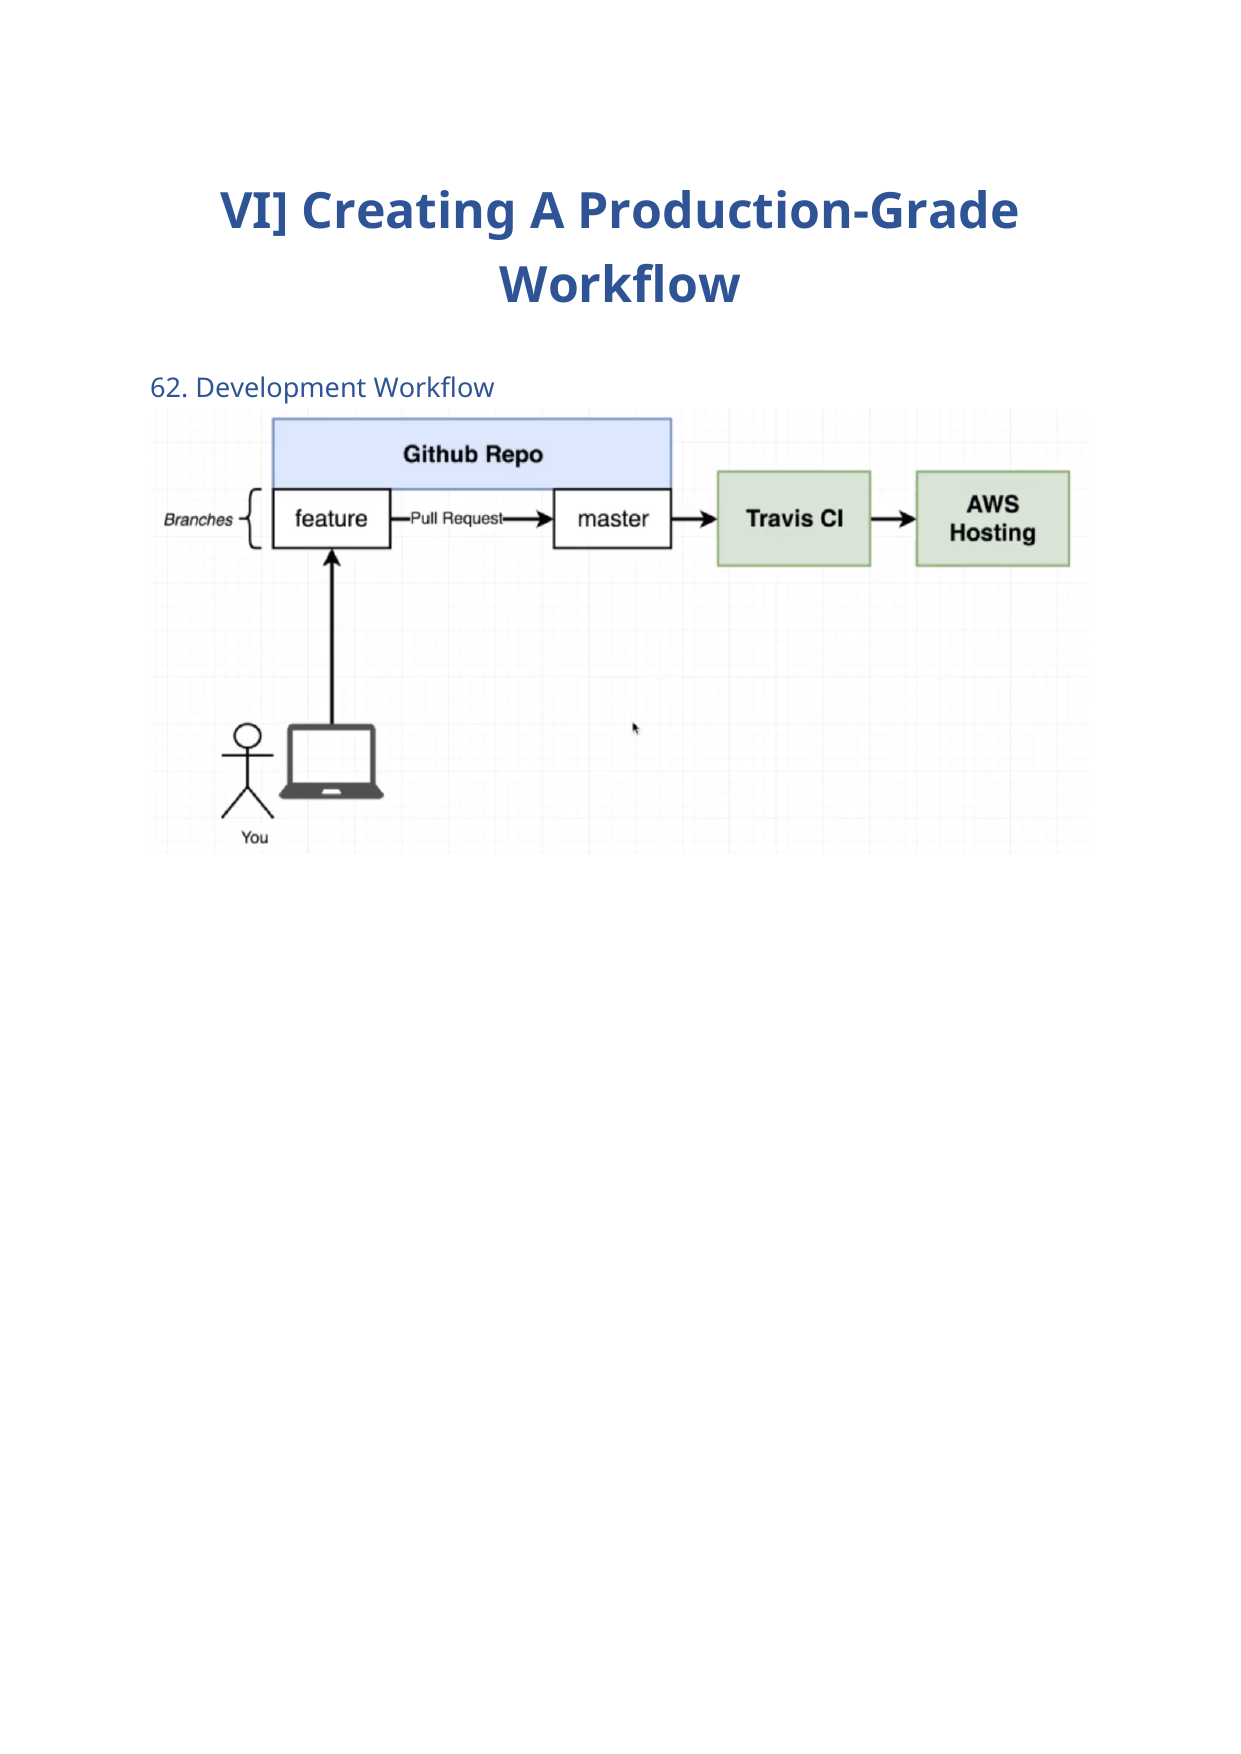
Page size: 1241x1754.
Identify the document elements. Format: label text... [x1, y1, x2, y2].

picture [150, 408, 1091, 854]
subtitle VI] Creating A Production-Grade Workflow [150, 175, 1090, 317]
subtitle 62. Development Workflow [150, 369, 1090, 406]
